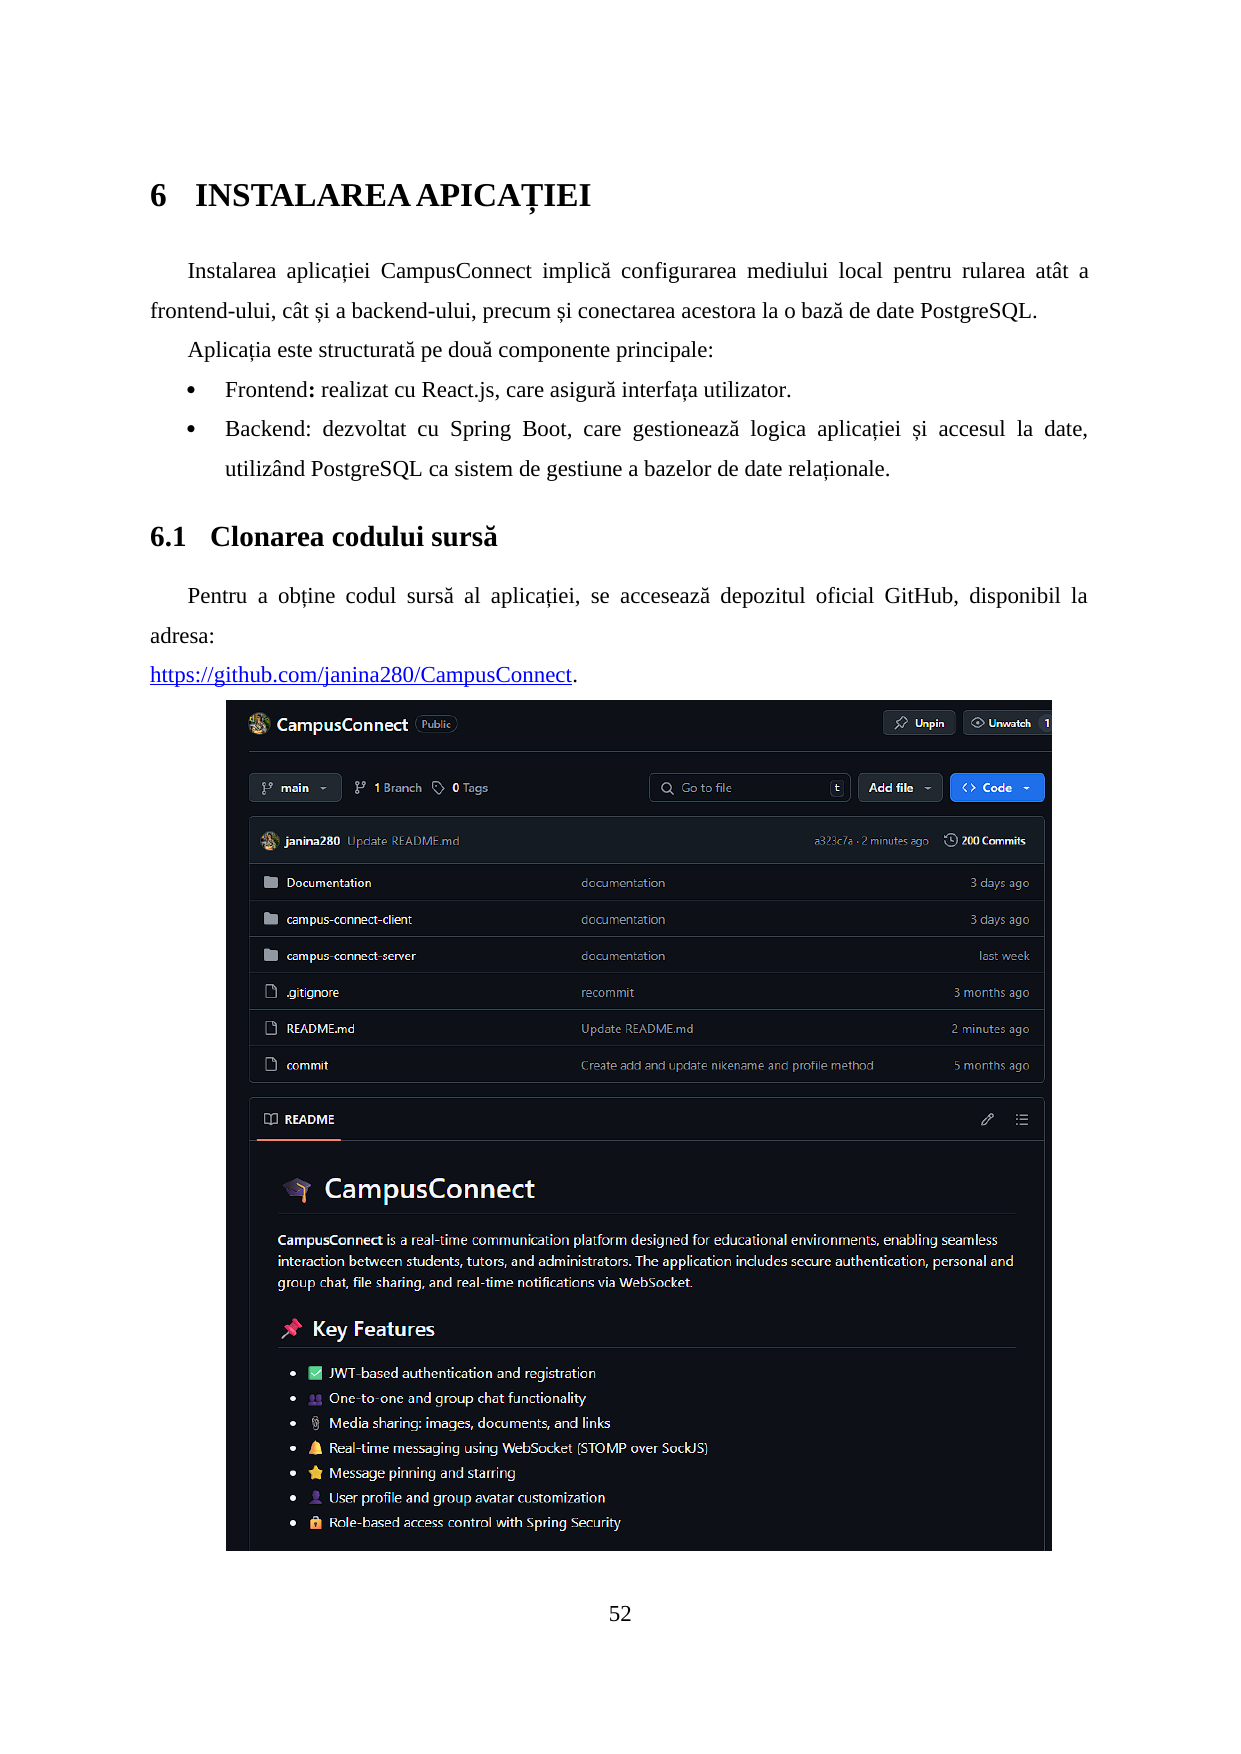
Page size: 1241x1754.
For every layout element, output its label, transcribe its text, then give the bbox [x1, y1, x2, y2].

list Frontend: realizat cu React.js, care asigură interfața utilizator. [187, 376, 1090, 402]
text Pentru a obține codul sursă al aplicației, se accesează depozitul oficial GitHub, disponibil la adresa: https://github.com/janina280/CampusConnect. [150, 582, 1090, 687]
text Instalarea aplicației CampusConnect implică configurarea mediului local pentru rularea atât a frontend-ului, cât și a backend-ului, precum și conectarea acestora la o bază de date PostgreSQL. [150, 257, 1090, 323]
subtitle Clonarea codului sursă [150, 519, 1090, 553]
list Backend: dezvoltat cu Spring Boot, care gestionează logica aplicației și accesul la date, utilizând PostgreSQL ca sistem de gestiune a bazelor de date relaționale. [187, 415, 1090, 481]
text Aplicația este structurată pe două componente principale: [150, 336, 1090, 363]
subtitle Instalarea Apicației [150, 175, 1090, 213]
picture [226, 700, 1052, 1551]
